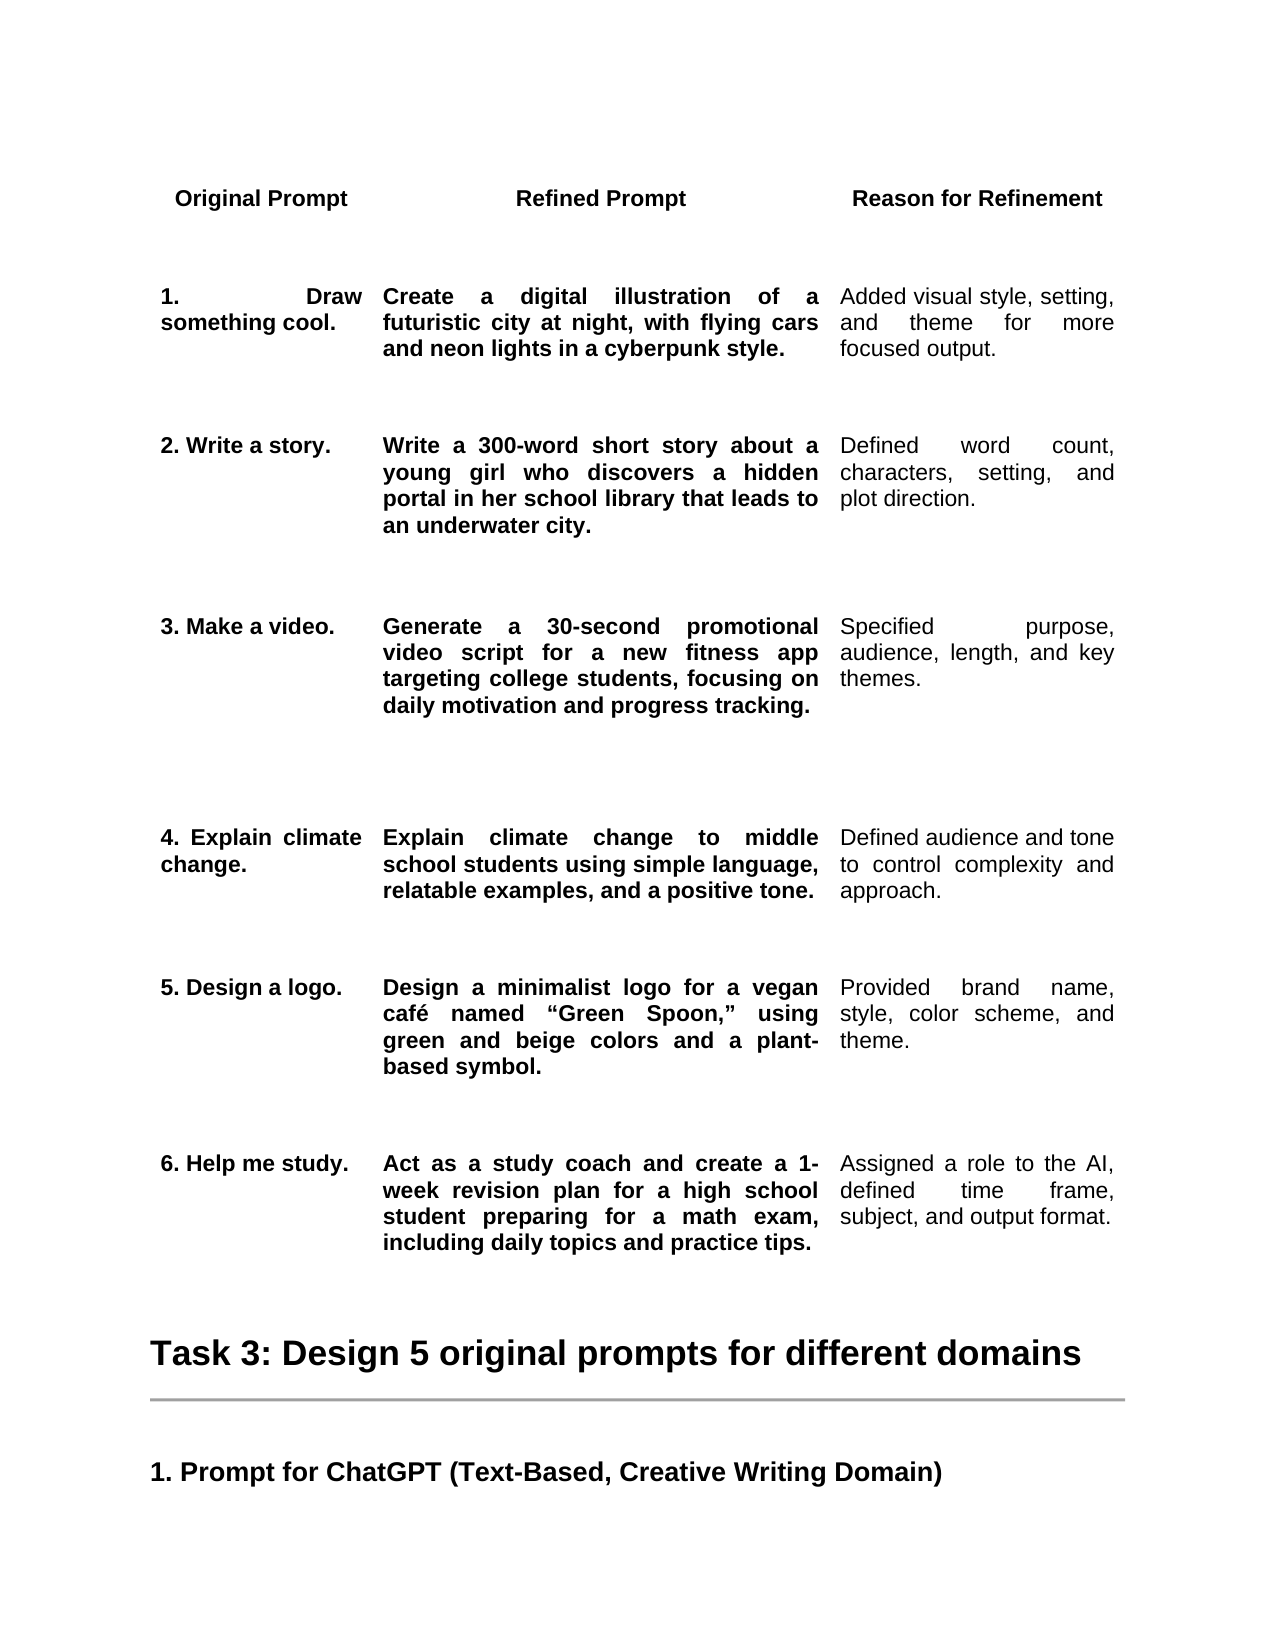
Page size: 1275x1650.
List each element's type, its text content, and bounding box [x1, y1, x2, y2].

table_cell Specified purpose, audience, length, and key themes. [830, 577, 1125, 789]
table_cell Generate a 30-second promotional video script for a new fitness app targeting college students, focusing on daily motivation and progress tracking. [372, 577, 829, 789]
table_cell Write a 300-word short story about a young girl who discovers a hidden portal in her school library that leads to an underwater city. [372, 397, 829, 577]
table_cell 5. Design a logo. [150, 939, 372, 1115]
table_cell Assigned a role to the AI, defined time frame, subject, and output format. [830, 1115, 1125, 1295]
table_cell 6. Help me study. [150, 1115, 372, 1295]
table_cell 3. Make a video. [150, 577, 372, 789]
subtitle Task 3: Design 5 original prompts for different domains [150, 1333, 1125, 1373]
table_cell 4. Explain climate change. [150, 789, 372, 939]
table_cell Added visual style, setting, and theme for more focused output. [830, 247, 1125, 397]
table_header Refined Prompt [372, 150, 829, 247]
table_header Original Prompt [150, 150, 372, 247]
table_cell Act as a study coach and create a 1-week revision plan for a high school student preparing for a math exam, including daily topics and practice tips. [372, 1115, 829, 1295]
table_cell Defined word count, characters, setting, and plot direction. [830, 397, 1125, 577]
table_header Reason for Refinement [830, 150, 1125, 247]
table_cell 2. Write a story. [150, 397, 372, 577]
table_cell Create a digital illustration of a futuristic city at night, with flying cars and neon lights in a cyberpunk style. [372, 247, 829, 397]
subtitle 1. Prompt for ChatGPT (Text-Based, Creative Writing Domain) [150, 1456, 1125, 1487]
table_cell Defined audience and tone to control complexity and approach. [830, 789, 1125, 939]
table_cell Design a minimalist logo for a vegan café named “Green Spoon,” using green and beige colors and a plant-based symbol. [372, 939, 829, 1115]
table_cell Explain climate change to middle school students using simple language, relatable examples, and a positive tone. [372, 789, 829, 939]
table_cell 1. Draw something cool. [150, 247, 372, 397]
table_cell Provided brand name, style, color scheme, and theme. [830, 939, 1125, 1115]
